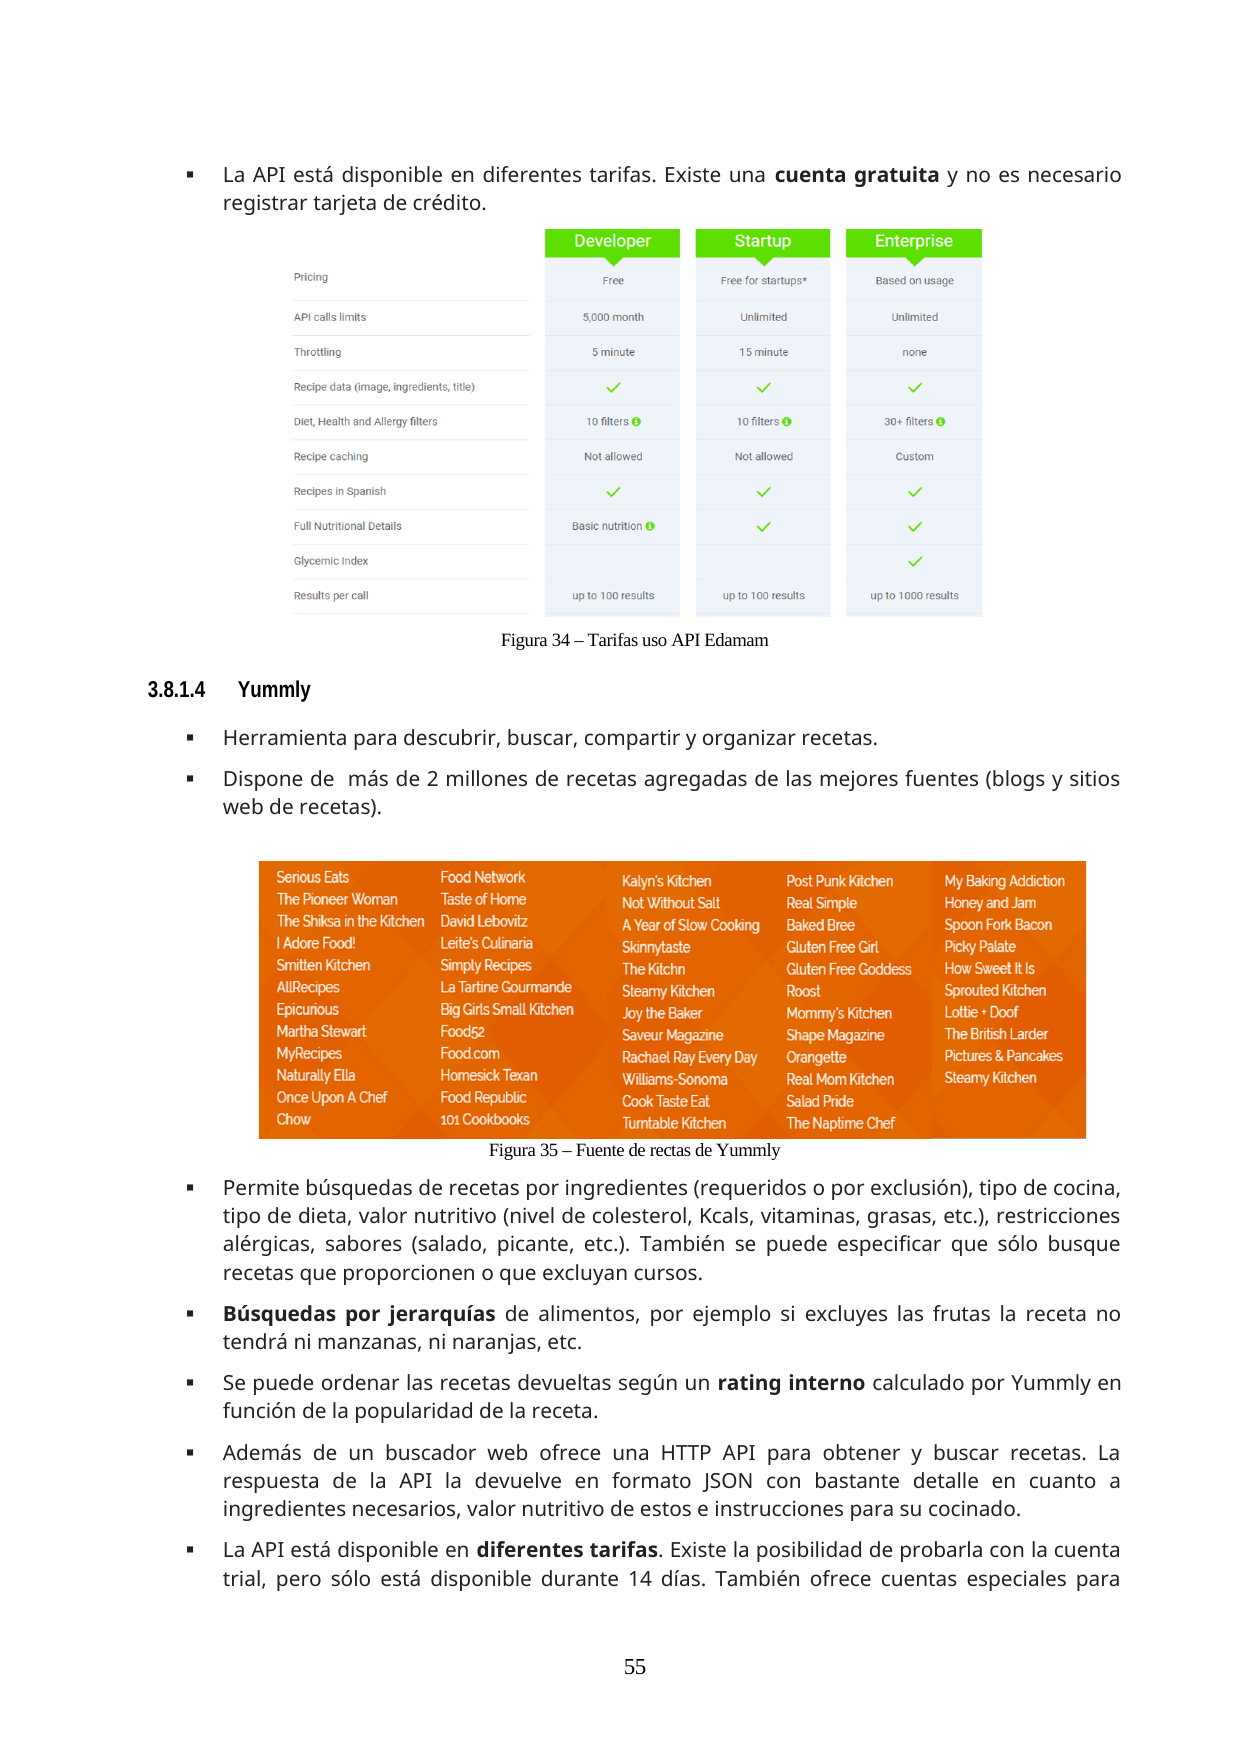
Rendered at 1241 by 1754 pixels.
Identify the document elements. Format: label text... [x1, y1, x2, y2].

list Búsquedas por jerarquías de alimentos, por ejemplo si excluyes las frutas la receta no tendrá ni manzanas, ni naranjas, etc. [185, 1299, 1122, 1356]
list Además de un buscador web ofrece una HTTP API para obtener y buscar recetas. La respuesta de la API la devuelve en formato JSON con bastante detalle en cuanto a ingredientes necesarios, valor nutritivo de estos e instrucciones para su cocinado. [185, 1438, 1122, 1523]
list La API está disponible en diferentes tarifas. Existe una cuenta gratuita y no es necesario registrar tarjeta de crédito. [185, 160, 1122, 217]
picture [258, 861, 1087, 1139]
list Se puede ordenar las recetas devueltas según un rating interno calculado por Yummly en función de la popularidad de la receta. [185, 1368, 1122, 1425]
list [185, 1535, 1122, 1592]
list Permite búsquedas de recetas por ingredientes (requeridos o por exclusión), tipo de cocina, tipo de dieta, valor nutritivo (nivel de colesterol, Kcals, vitaminas, grasas, etc.), restricciones alérgicas, sabores (salado, picante, etc.). También se puede especificar que sólo busque recetas que proporcionen o que excluyan cursos. [185, 1173, 1122, 1286]
subtitle Yummly [148, 676, 1122, 702]
picture [277, 229, 993, 617]
list Dispone de más de 2 millones de recetas agregadas de las mejores fuentes (blogs y sitios web de recetas). [185, 764, 1122, 821]
list Herramienta para descubrir, buscar, compartir y organizar recetas. [185, 723, 1122, 751]
